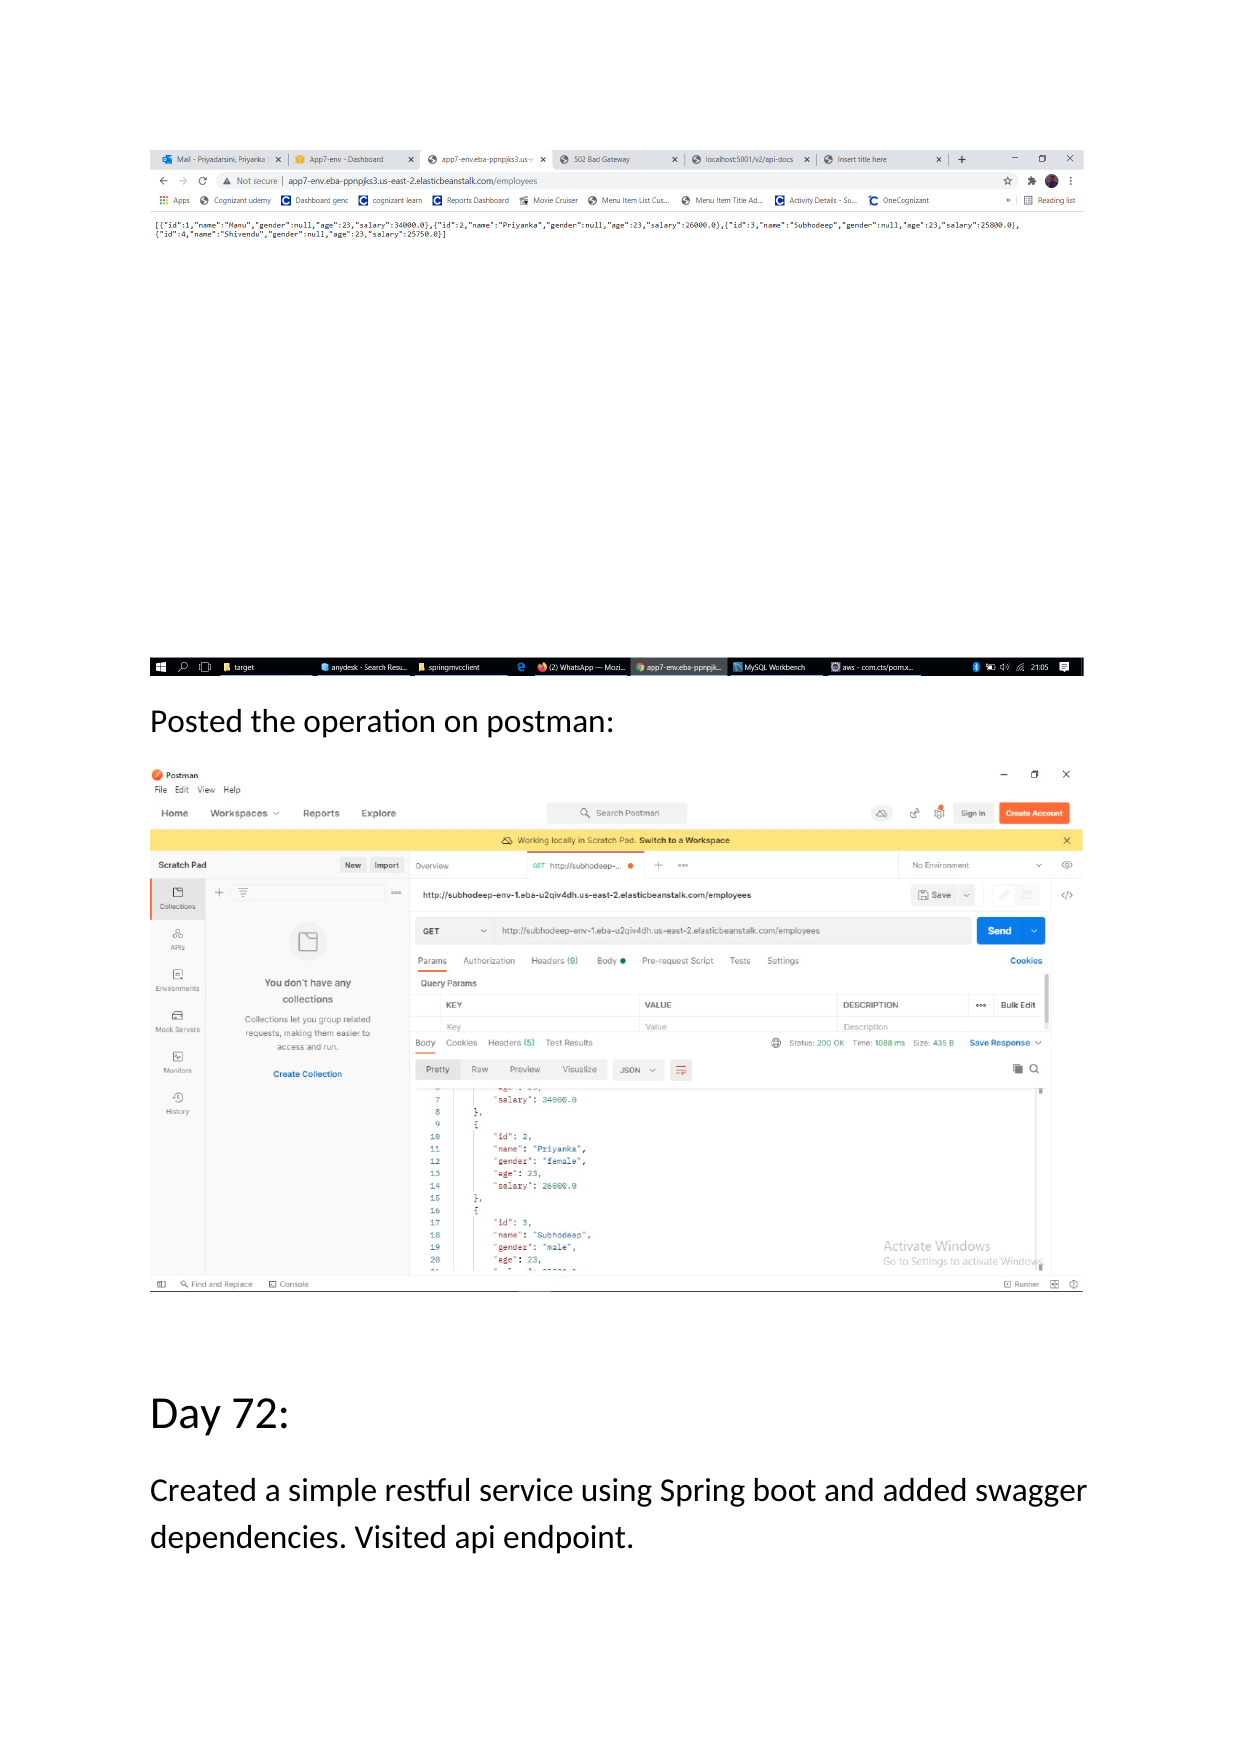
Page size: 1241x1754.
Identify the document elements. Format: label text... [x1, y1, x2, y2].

picture [150, 150, 1084, 676]
text Created a simple restful service using Spring boot and added swagger dependencies. Visited api endpoint. [150, 1469, 1090, 1557]
text Day 72: [150, 1384, 1090, 1440]
picture [150, 767, 1083, 1292]
text Posted the operation on postman: [150, 700, 1090, 741]
